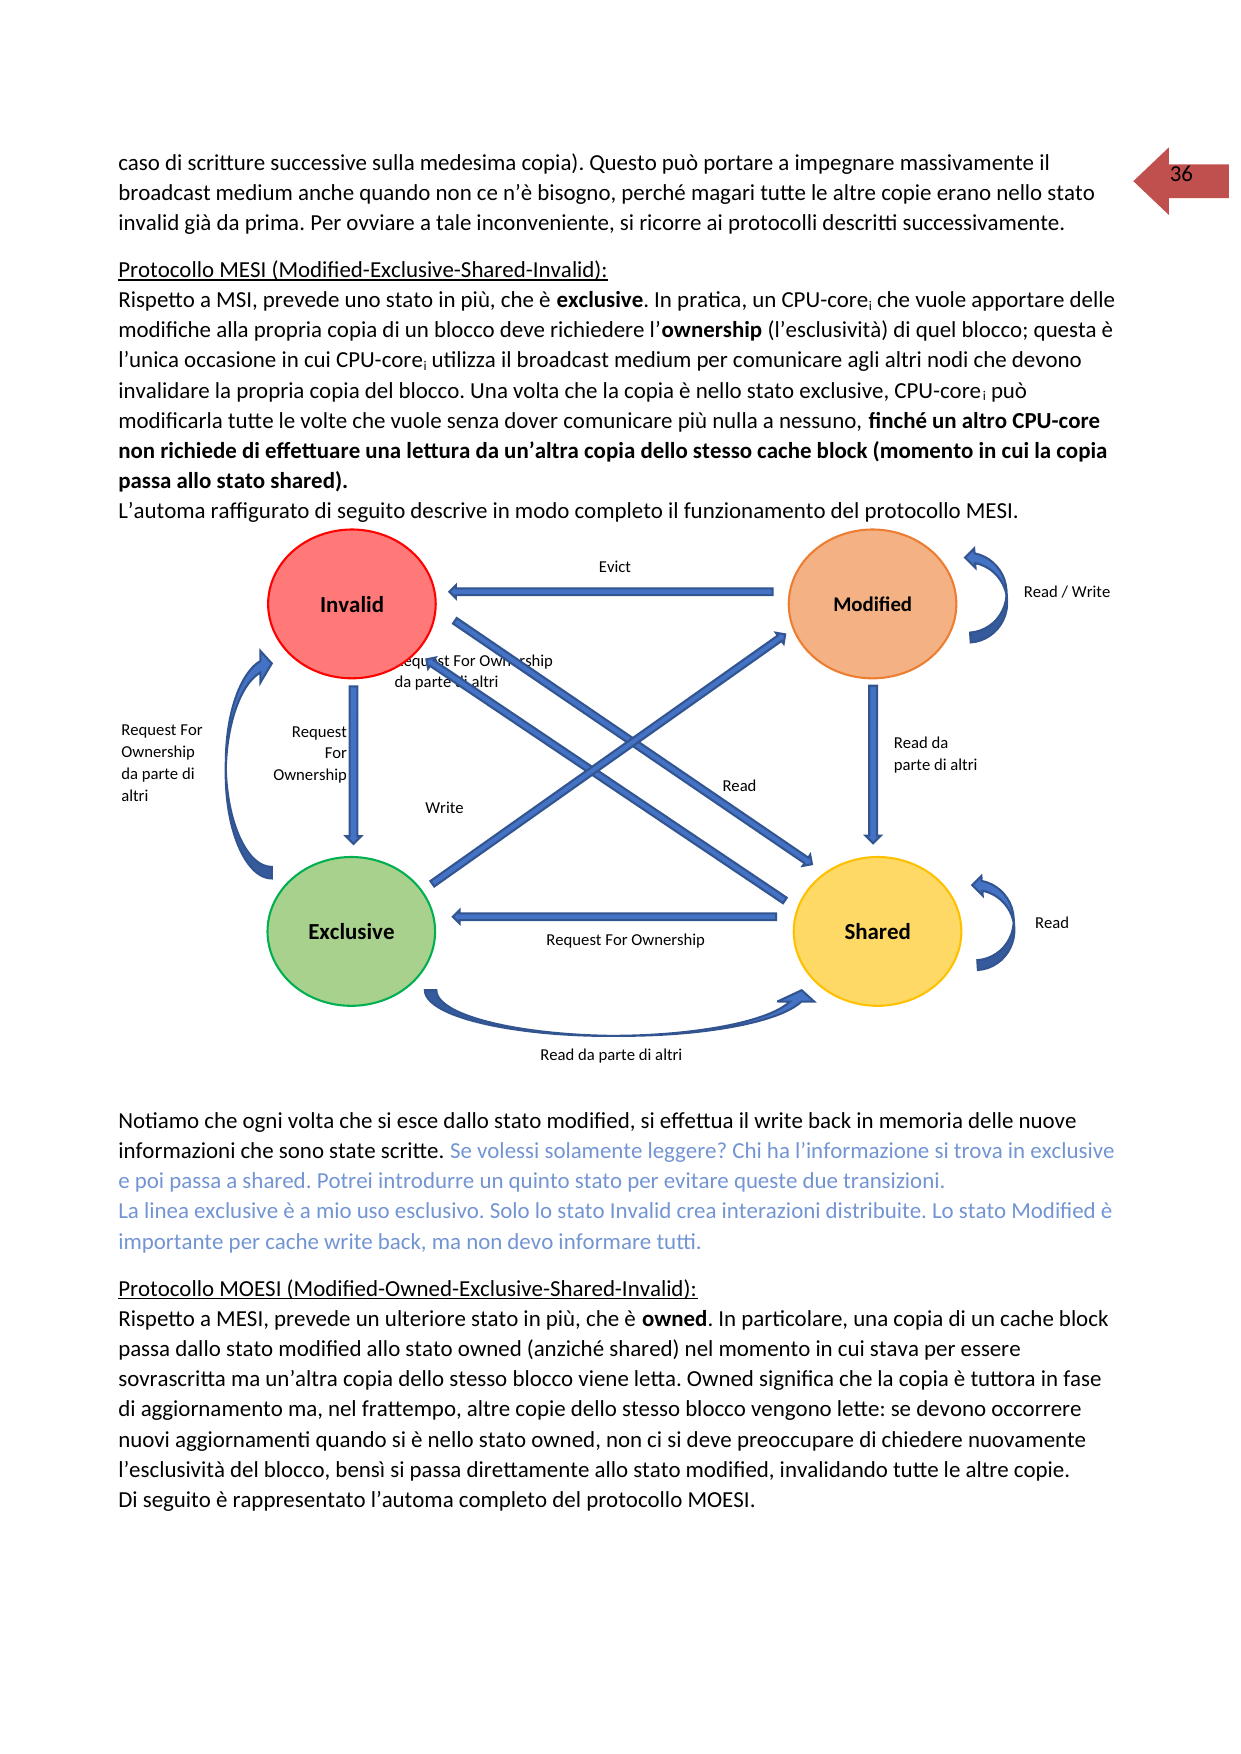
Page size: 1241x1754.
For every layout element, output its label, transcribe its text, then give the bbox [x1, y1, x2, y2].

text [118, 148, 1122, 236]
text Protocollo MOESI (Modified-Owned-Exclusive-Shared-Invalid): Rispetto a MESI, prevede un ulteriore stato in più, che è owned. In particolare, una copia di un cache block passa dallo stato modified allo stato owned (anziché shared) nel momento in cui stava per essere sovrascritta ma un’altra copia dello stesso blocco viene letta. Owned significa che la copia è tuttora in fase di aggiornamento ma, nel frattempo, altre copie dello stesso blocco vengono lette: se devono occorrere nuovi aggiornamenti quando si è nello stato owned, non ci si deve preoccupare di chiedere nuovamente l’esclusività del blocco, bensì si passa direttamente allo stato modified, invalidando tutte le altre copie. Di seguito è rappresentato l’automa completo del protocollo MOESI. [118, 1274, 1122, 1513]
text Protocollo MESI (Modified-Exclusive-Shared-Invalid): Rispetto a MSI, prevede uno stato in più, che è exclusive. In pratica, un CPU-corei che vuole apportare delle modifiche alla propria copia di un blocco deve richiedere l’ownership (l’esclusività) di quel blocco; questa è l’unica occasione in cui CPU-corei utilizza il broadcast medium per comunicare agli altri nodi che devono invalidare la propria copia del blocco. Una volta che la copia è nello stato exclusive, CPU-corei può modificarla tutte le volte che vuole senza dover comunicare più nulla a nessuno, finché un altro CPU-core non richiede di effettuare una lettura da un’altra copia dello stesso cache block (momento in cui la copia passa allo stato shared). L’automa raffigurato di seguito descrive in modo completo il funzionamento del protocollo MESI. [118, 255, 1122, 524]
text Notiamo che ogni volta che si esce dallo stato modified, si effettua il write back in memoria delle nuove informazioni che sono state scritte. Se volessi solamente leggere? Chi ha l’informazione si trova in exclusive e poi passa a shared. Potrei introdurre un quinto stato per evitare queste due transizioni. La linea exclusive è a mio uso esclusivo. Solo lo stato Invalid crea interazioni distribuite. Lo stato Modified è importante per cache write back, ma non devo informare tutti. [118, 1106, 1122, 1255]
